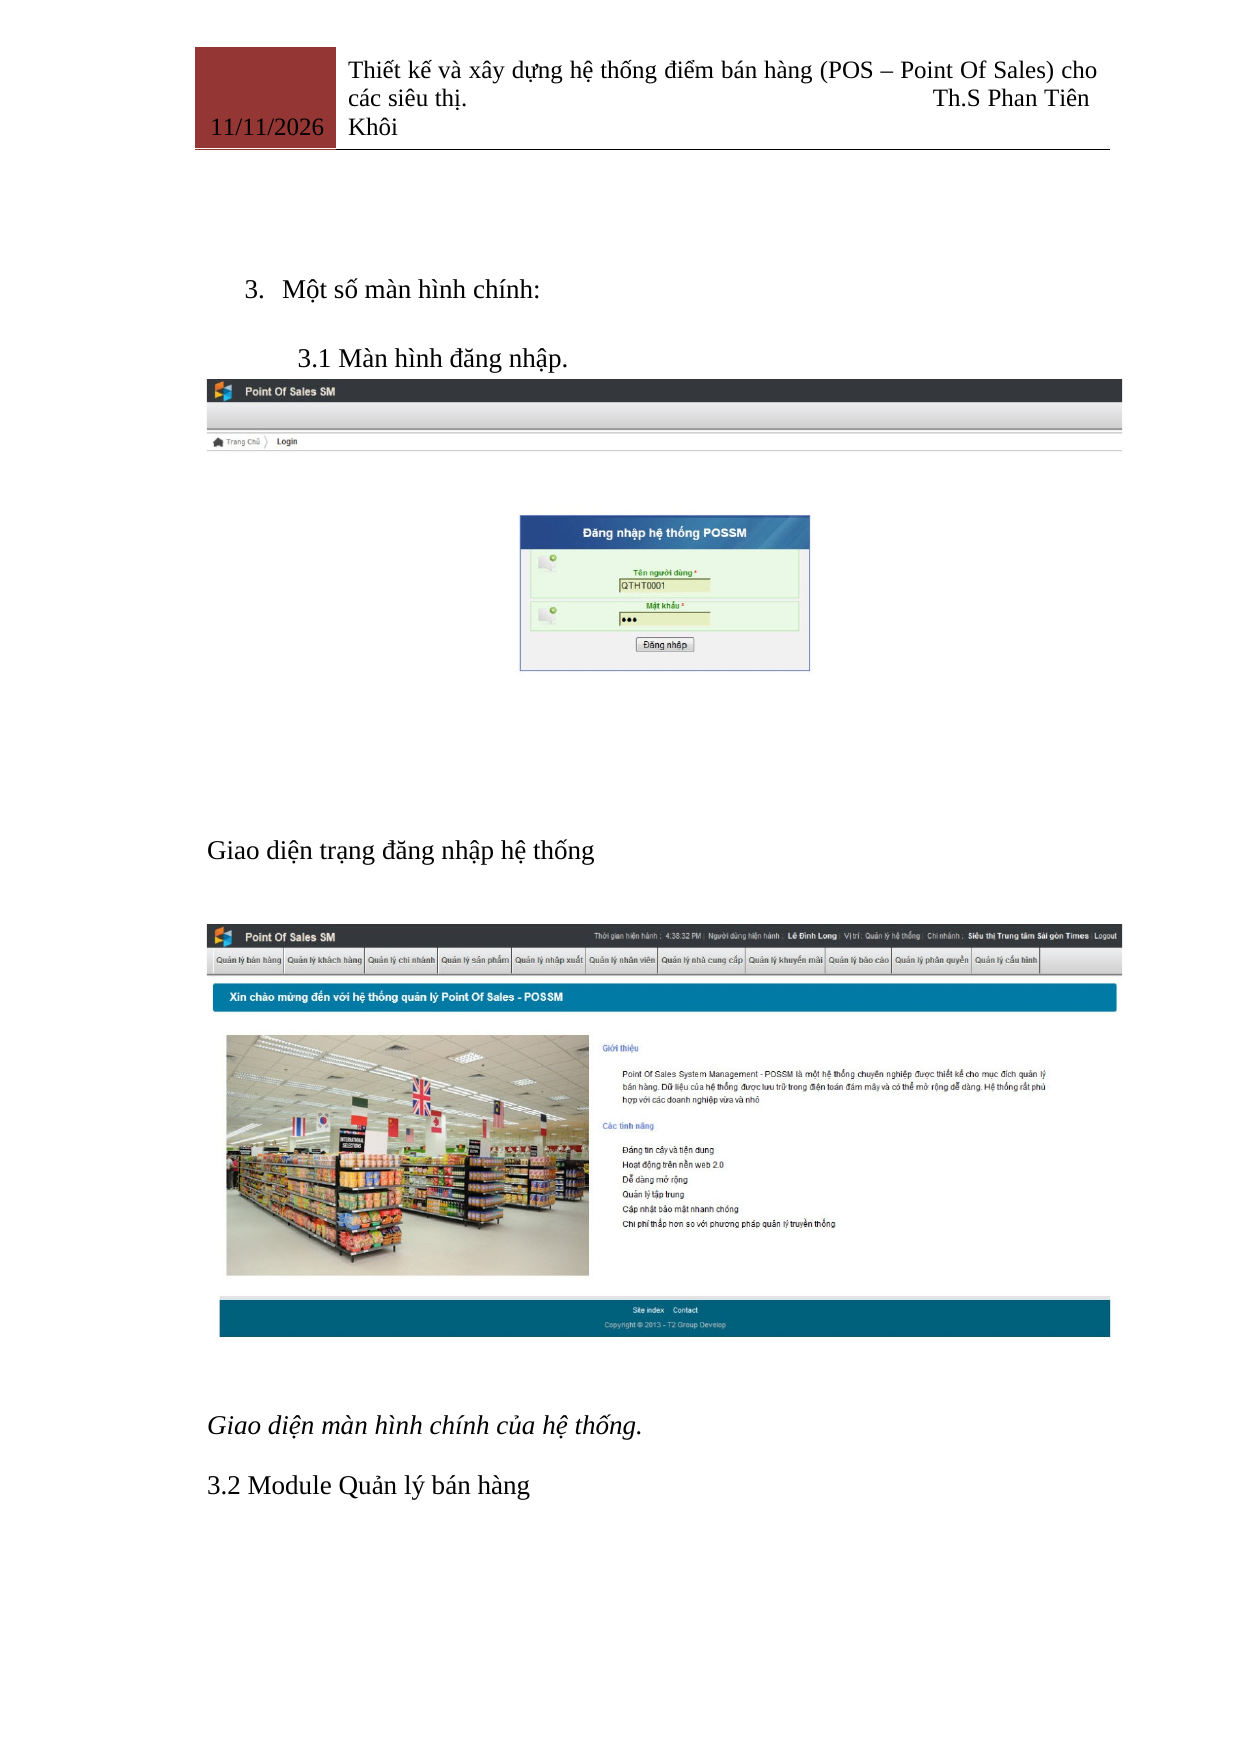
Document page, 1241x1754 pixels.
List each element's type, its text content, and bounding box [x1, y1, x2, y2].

list Một số màn hình chính: [244, 274, 1059, 305]
text Giao diện màn hình chính của hệ thống. [207, 1409, 1122, 1440]
list Màn hình đăng nhập. [297, 342, 1091, 373]
text 3.2 Module Quản lý bán hàng [207, 1469, 1122, 1500]
picture [206, 924, 1123, 1374]
list Giao diện trạng đăng nhập hệ thống [207, 834, 1091, 865]
picture [206, 379, 1123, 829]
